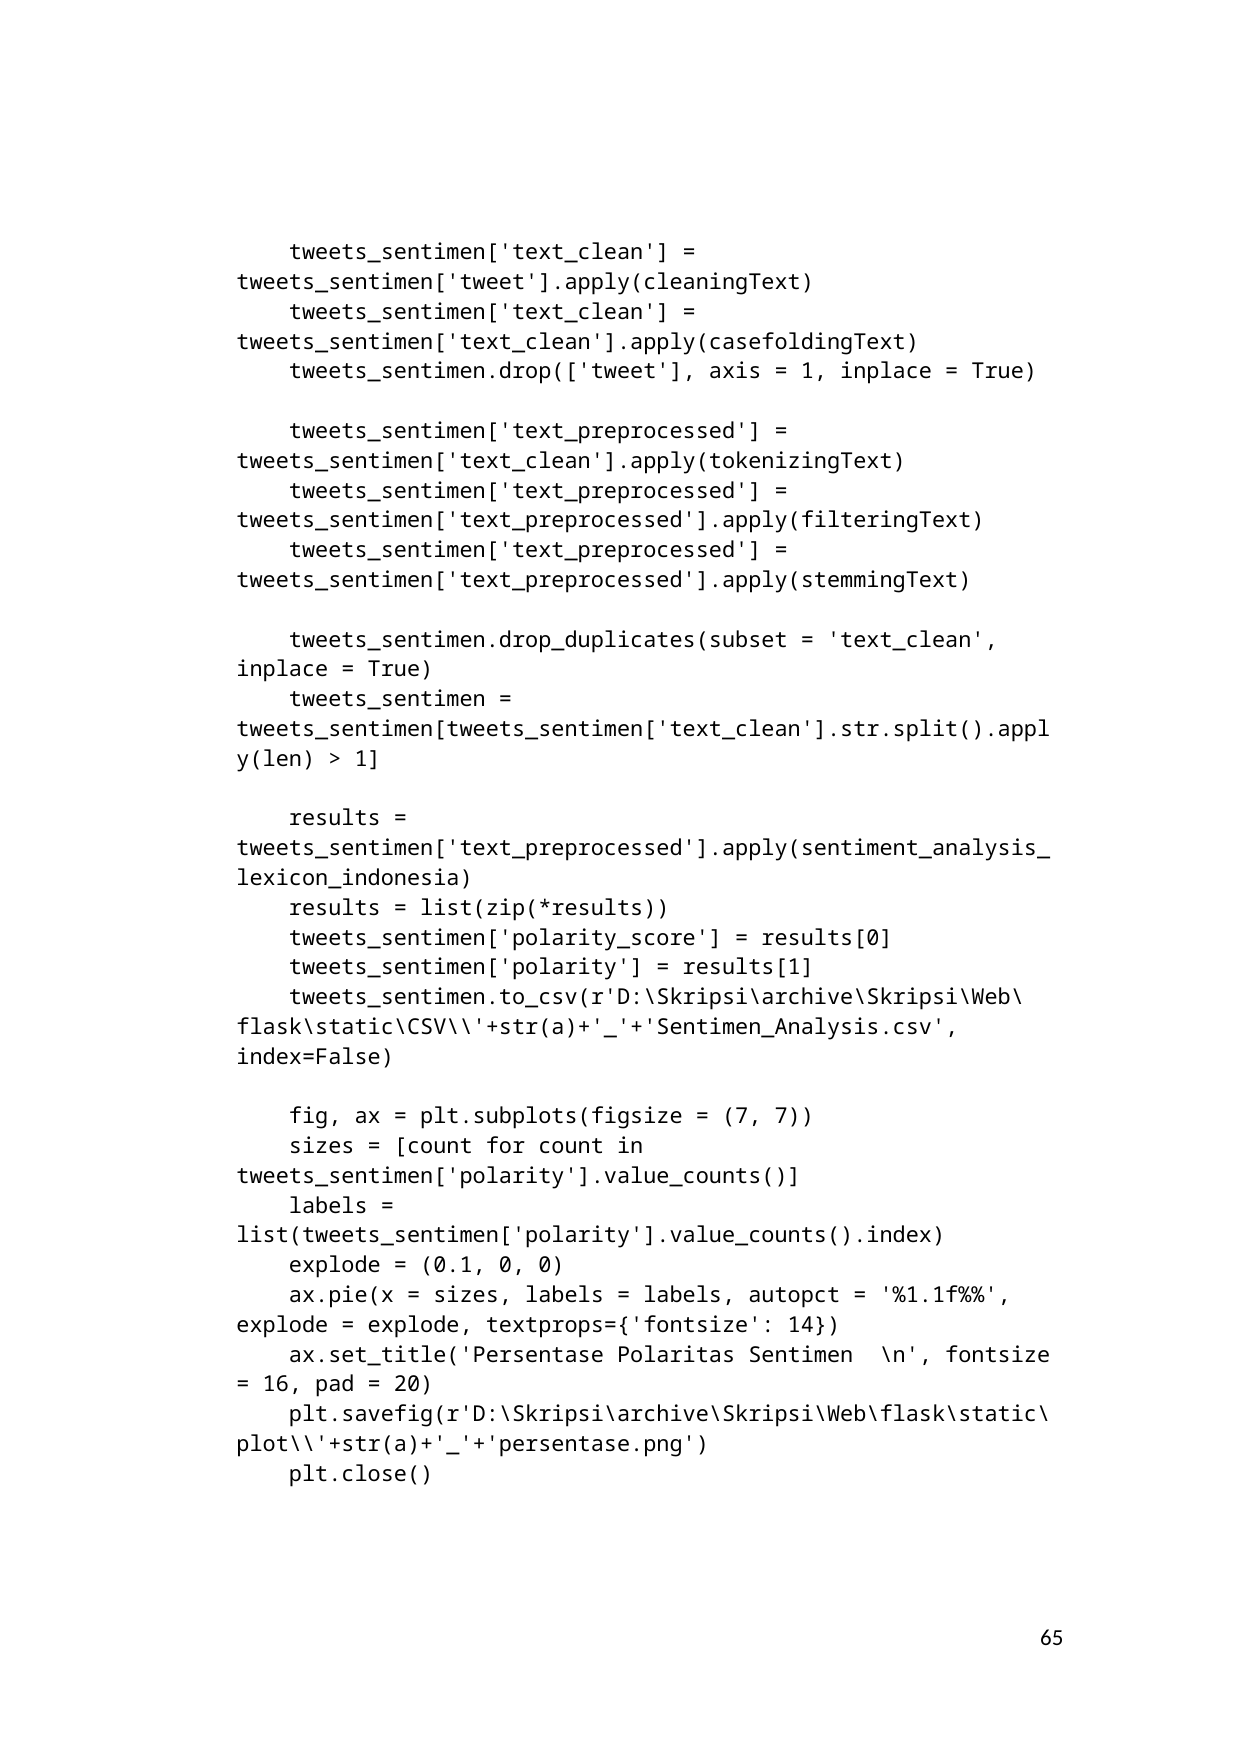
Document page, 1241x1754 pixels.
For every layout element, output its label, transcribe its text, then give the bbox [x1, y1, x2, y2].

text tweets_sentimen['text_clean'] = tweets_sentimen['tweet'].apply(cleaningText) [236, 236, 1063, 296]
text tweets_sentimen.drop(['tweet'], axis = 1, inplace = True) [236, 355, 1063, 385]
text ax.set_title('Persentase Polaritas Sentimen \n', fontsize = 16, pad = 20) [236, 1338, 1063, 1398]
text tweets_sentimen['text_preprocessed'] = tweets_sentimen['text_preprocessed'].apply(filteringText) [236, 474, 1063, 534]
text plt.savefig(r'D:\Skripsi\archive\Skripsi\Web\flask\static\plot\\'+str(a)+'_'+'persentase.png') [236, 1398, 1063, 1458]
text tweets_sentimen['text_preprocessed'] = tweets_sentimen['text_preprocessed'].apply(stemmingText) [236, 534, 1063, 594]
text fig, ax = plt.subplots(figsize = (7, 7)) [236, 1100, 1063, 1130]
text tweets_sentimen.to_csv(r'D:\Skripsi\archive\Skripsi\Web\flask\static\CSV\\'+str(a)+'_'+'Sentimen_Analysis.csv', index=False) [236, 981, 1063, 1070]
text ax.pie(x = sizes, labels = labels, autopct = '%1.1f%%', explode = explode, textprops={'fontsize': 14}) [236, 1279, 1063, 1338]
text explode = (0.1, 0, 0) [236, 1249, 1063, 1279]
text tweets_sentimen['text_clean'] = tweets_sentimen['text_clean'].apply(casefoldingText) [236, 296, 1063, 355]
text tweets_sentimen = tweets_sentimen[tweets_sentimen['text_clean'].str.split().apply(len) > 1] [236, 683, 1063, 772]
text plt.close() [236, 1458, 1063, 1487]
text tweets_sentimen['polarity_score'] = results[0] [236, 921, 1063, 951]
text sizes = [count for count in tweets_sentimen['polarity'].value_counts()] [236, 1130, 1063, 1189]
text results = list(zip(*results)) [236, 892, 1063, 921]
text results = tweets_sentimen['text_preprocessed'].apply(sentiment_analysis_lexicon_indonesia) [236, 802, 1063, 892]
text labels = list(tweets_sentimen['polarity'].value_counts().index) [236, 1189, 1063, 1249]
text tweets_sentimen['text_preprocessed'] = tweets_sentimen['text_clean'].apply(tokenizingText) [236, 415, 1063, 474]
text tweets_sentimen.drop_duplicates(subset = 'text_clean', inplace = True) [236, 623, 1063, 683]
text tweets_sentimen['polarity'] = results[1] [236, 951, 1063, 981]
